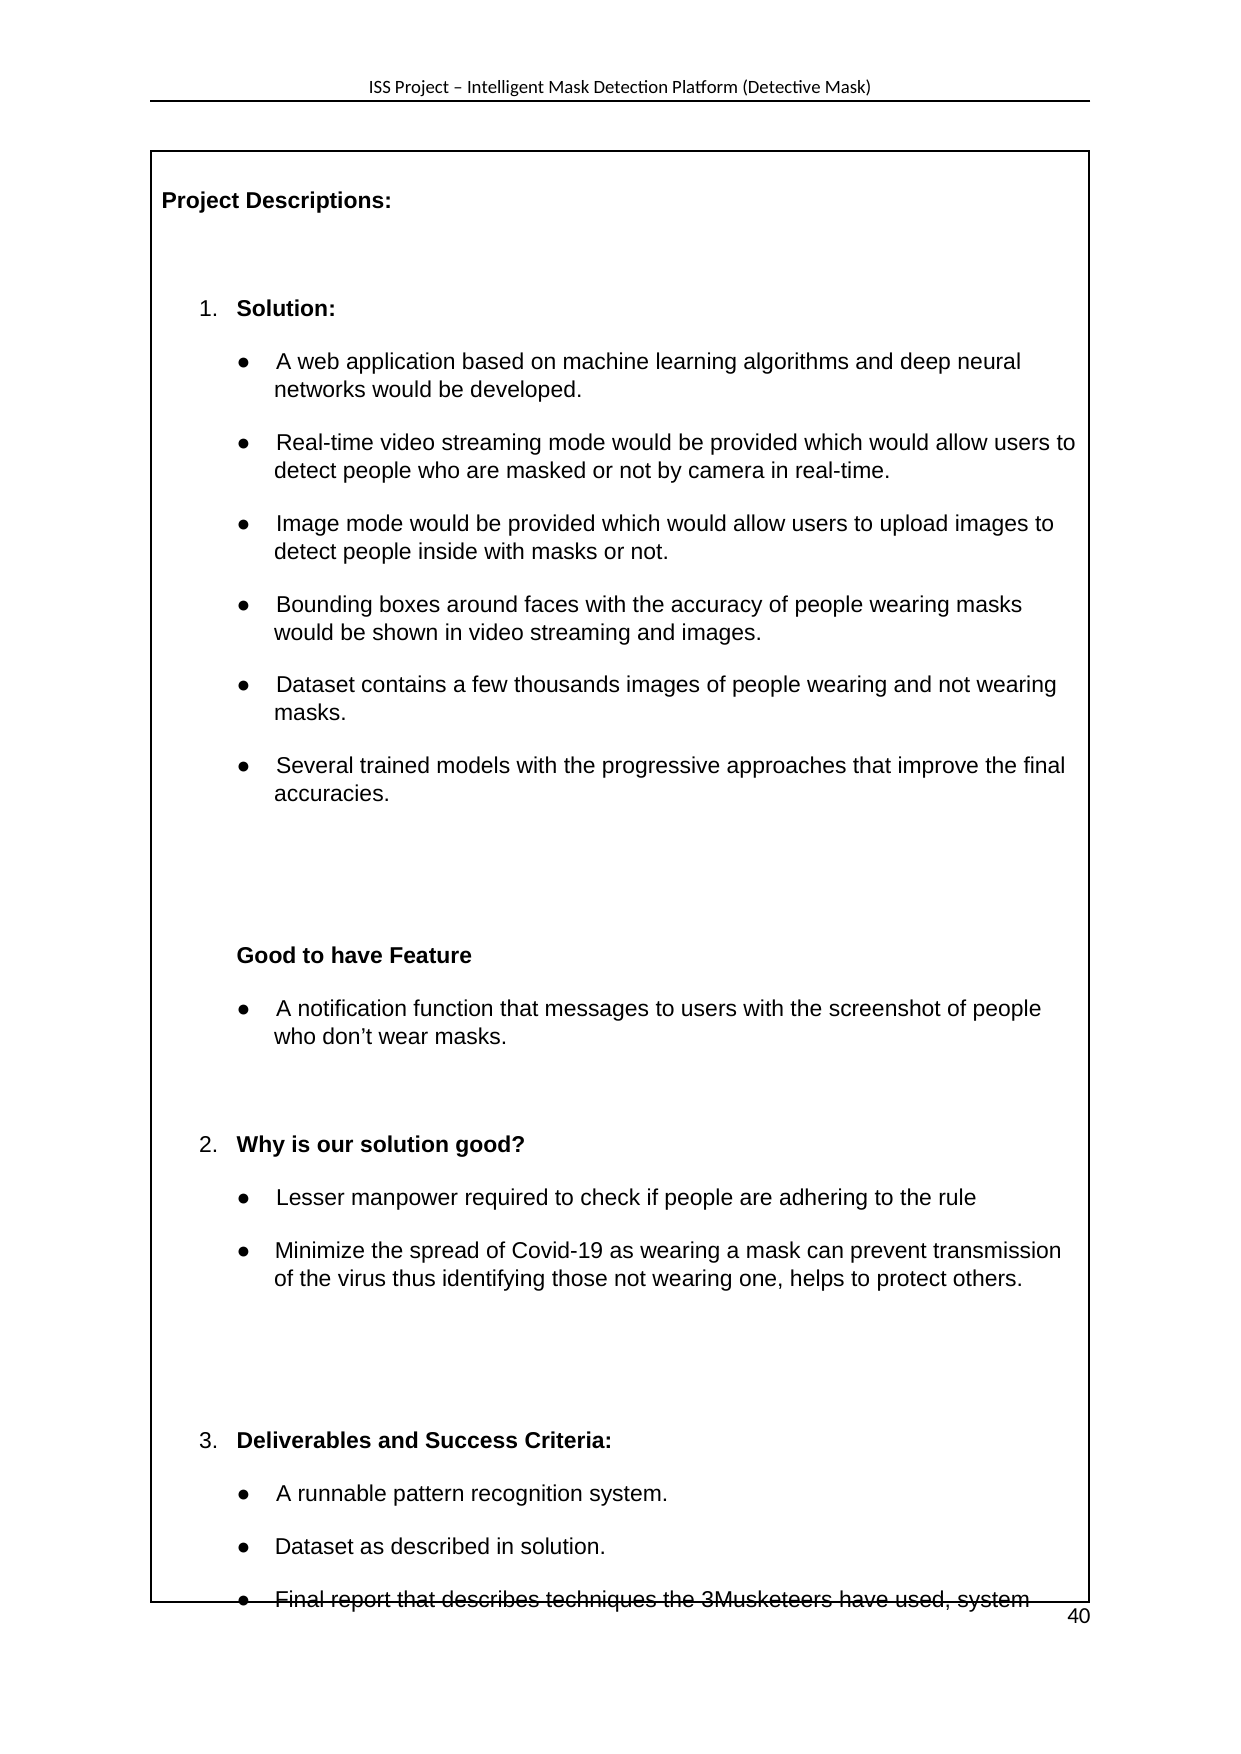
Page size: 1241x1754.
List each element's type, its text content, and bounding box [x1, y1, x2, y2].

table_cell Project Descriptions: Solution: ● A web application based on machine learning algorithms and deep neural networks would be developed. ● Real-time video streaming mode would be provided which would allow users to detect people who are masked or not by camera in real-time. ● Image mode would be provided which would allow users to upload images to detect people inside with masks or not. ● Bounding boxes around faces with the accuracy of people wearing masks would be shown in video streaming and images. ● Dataset contains a few thousands images of people wearing and not wearing masks. ● Several trained models with the progressive approaches that improve the final accuracies. Good to have Feature ● A notification function that messages to users with the screenshot of people who don’t wear masks. Why is our solution good? ● Lesser manpower required to check if people are adhering to the rule ● Minimize the spread of Covid-19 as wearing a mask can prevent transmission of the virus thus identifying those not wearing one, helps to protect others. Deliverables and Success Criteria: ● A runnable pattern recognition system. ● Dataset as described in solution. ● Final report that describes techniques the 3Musketeers have used, system design, models, system performance and findings and discussions. ● Repository that contains codes and models. ● A video presentation file that contains a 10 -15 mins presentation ● Slides of two presentations. Schedule Outline: ● From 15 Sept 2021, the 3Musketeers will start to work on this project after the proposal is approved. ● On 12 Oct 2021, the 3Musketeers needs to make the first presentation in which they outline the goals of their projects along with details of the data resources required/available, techniques/tools used, progress, etc. ● On 14 Nov 2021, the 3Musketeers needs to handover the runnable pattern recognition system to NUS ISS. Project Strategy: ● A traditional waterfall approach would be adopted in this project. The 3Musketeers would follow the project timeline to finish the system on time. ● Risks can be assumed are ○ Computation resources are limited that images dataset would take a long time to get trained ○ False positive (e.g. someone wearing a shirt with a face on it) [152, 152, 1088, 1601]
